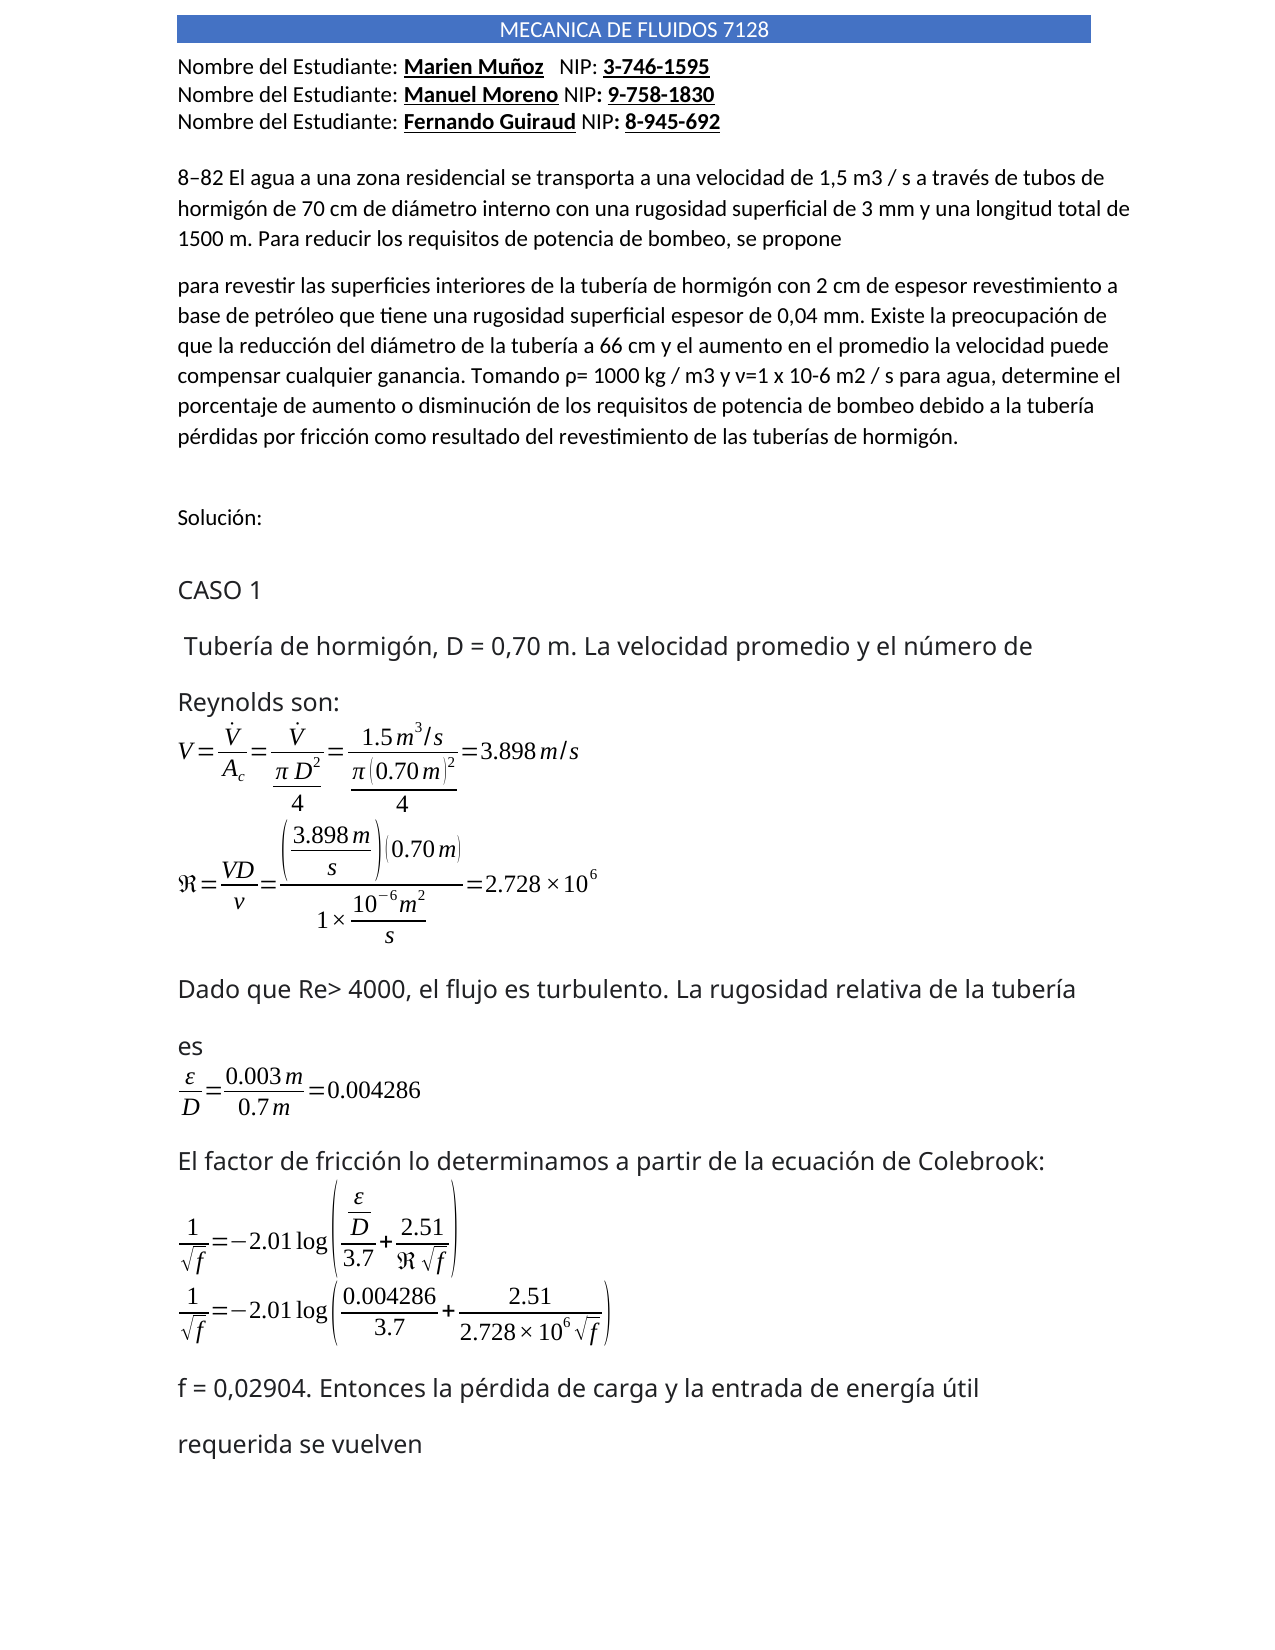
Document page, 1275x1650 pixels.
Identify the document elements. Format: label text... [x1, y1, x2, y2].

text f = 0,02904. Entonces la pérdida de carga y la entrada de energía útil requerida se vuelven [177, 1348, 1098, 1461]
text Dado que Re> 4000, el flujo es turbulento. La rugosidad relativa de la tubería es [177, 950, 1098, 1062]
text Tubería de hormigón, D = 0,70 m. La velocidad promedio y el número de Reynolds son: [177, 606, 1098, 719]
text CASO 1 [177, 550, 1098, 606]
text 8–82 El agua a una zona residencial se transporta a una velocidad de 1,5 m3 / s a través de tubos de hormigón de 70 cm de diámetro interno con una rugosidad superficial de 3 mm y una longitud total de 1500 m. Para reducir los requisitos de potencia de bombeo, se propone [177, 163, 1137, 252]
text El factor de fricción lo determinamos a partir de la ecuación de Colebrook: [177, 1121, 1098, 1178]
text para revestir las superficies interiores de la tubería de hormigón con 2 cm de espesor revestimiento a base de petróleo que tiene una rugosidad superficial espesor de 0,04 mm. Existe la preocupación de que la reducción del diámetro de la tubería a 66 cm y el aumento en el promedio la velocidad puede compensar cualquier ganancia. Tomando ρ= 1000 kg / m3 y ν=1 x 10-6 m2 / s para agua, determine el porcentaje de aumento o disminución de los requisitos de potencia de bombeo debido a la tubería pérdidas por fricción como resultado del revestimiento de las tuberías de hormigón. [177, 271, 1137, 450]
text Solución: [177, 503, 1098, 531]
